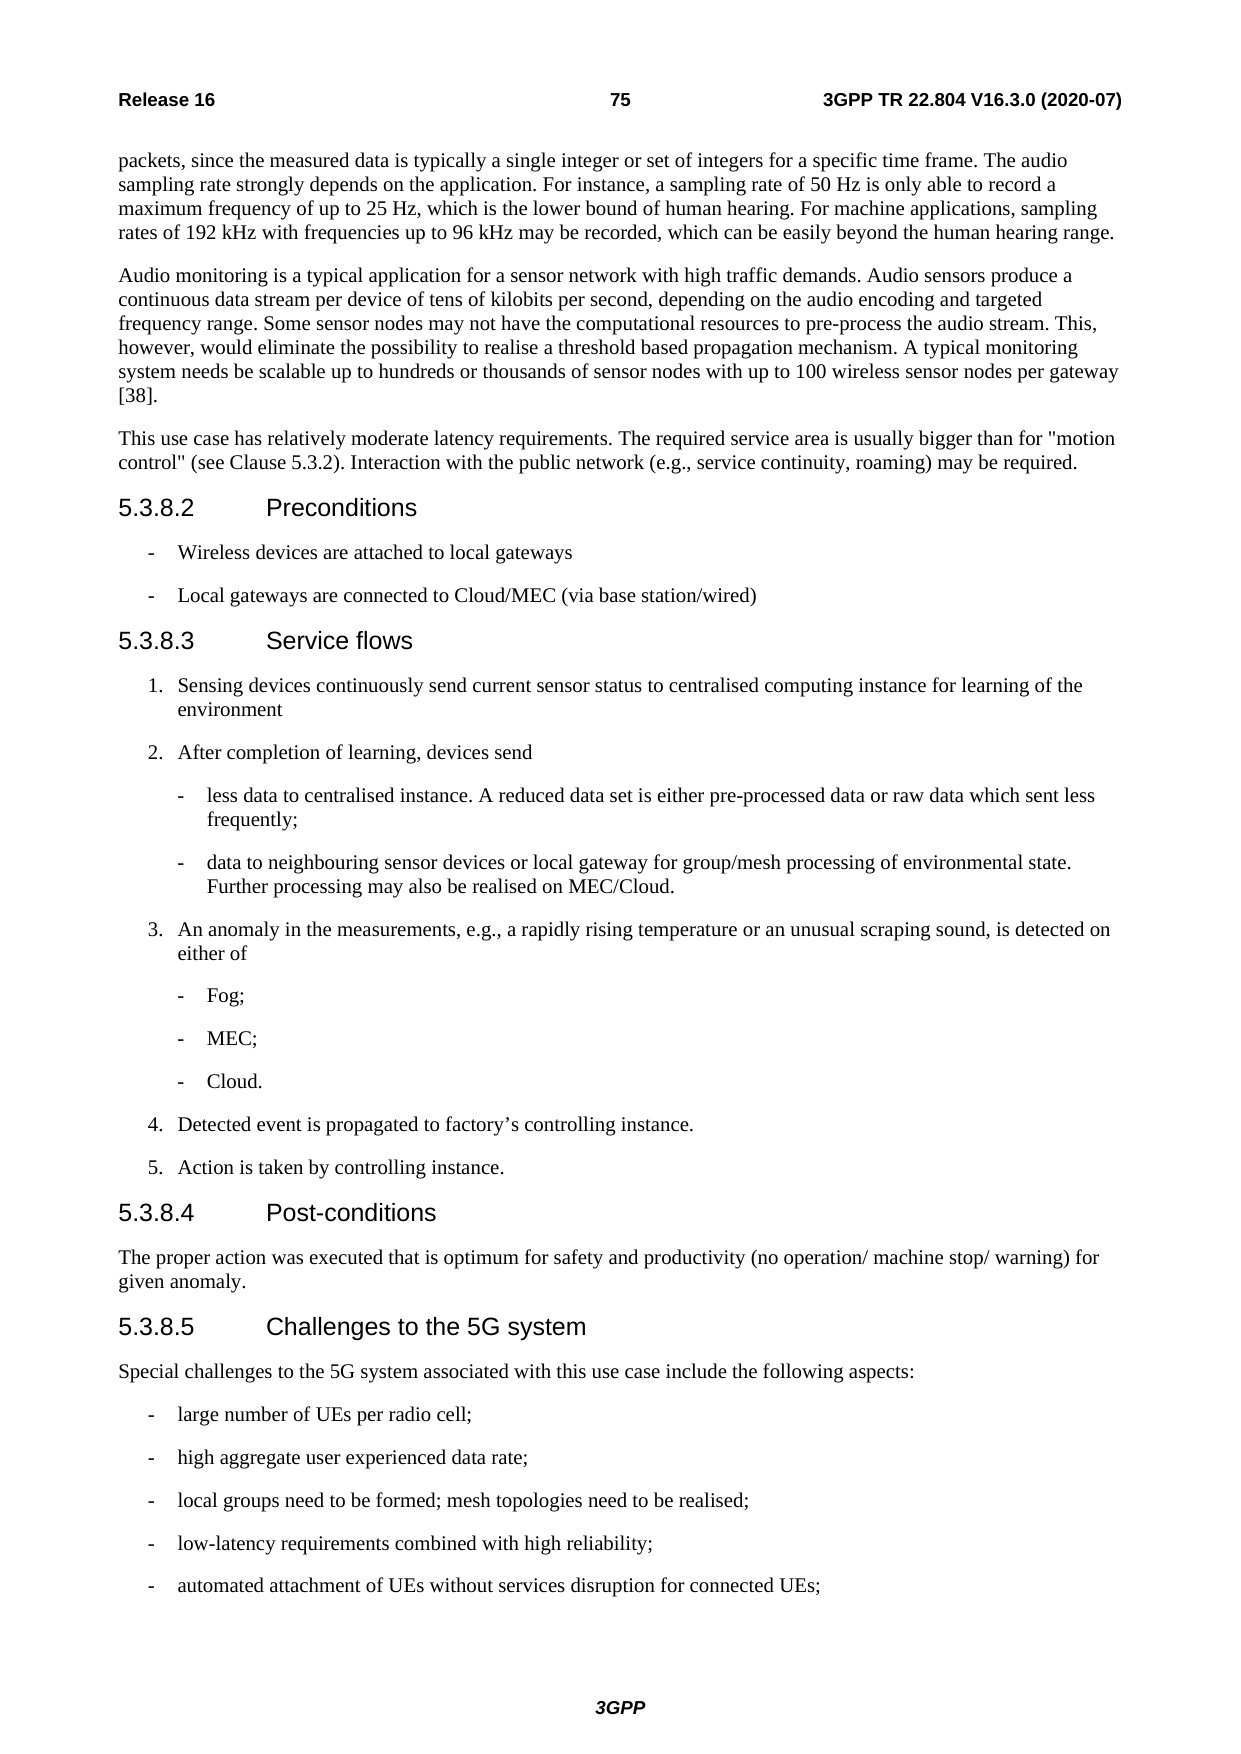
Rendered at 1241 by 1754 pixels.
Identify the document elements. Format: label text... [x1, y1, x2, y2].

text 1. Sensing devices continuously send current sensor status to centralised computing instance for learning of the environment [148, 673, 1122, 721]
subtitle 5.3.8.3 Service flows [118, 626, 1122, 654]
text - Cloud. [177, 1069, 1122, 1093]
text 3. An anomaly in the measurements, e.g., a rapidly rising temperature or an unusual scraping sound, is detected on either of [148, 917, 1122, 965]
subtitle 5.3.8.5 Challenges to the 5G system [118, 1312, 1122, 1341]
text - low-latency requirements combined with high reliability; [148, 1531, 1122, 1555]
text - less data to centralised instance. A reduced data set is either pre-processed data or raw data which sent less frequently; [177, 783, 1122, 831]
text - high aggregate user experienced data rate; [148, 1445, 1122, 1469]
text - Local gateways are connected to Cloud/MEC (via base station/wired) [148, 583, 1122, 607]
text - local groups need to be formed; mesh topologies need to be realised; [148, 1488, 1122, 1512]
text This use case has relatively moderate latency requirements. The required service area is usually bigger than for "motion control" (see Clause 5.3.2). Interaction with the public network (e.g., service continuity, roaming) may be required. [118, 426, 1122, 474]
text 5. Action is taken by controlling instance. [148, 1155, 1122, 1179]
text 4. Detected event is propagated to factory’s controlling instance. [148, 1112, 1122, 1136]
text - large number of UEs per radio cell; [148, 1402, 1122, 1426]
text Special challenges to the 5G system associated with this use case include the following aspects: [118, 1359, 1122, 1383]
text - MEC; [177, 1026, 1122, 1050]
text - data to neighbouring sensor devices or local gateway for group/mesh processing of environmental state. Further processing may also be realised on MEC/Cloud. [177, 850, 1122, 898]
text - Wireless devices are attached to local gateways [148, 540, 1122, 564]
text Audio monitoring is a typical application for a sensor network with high traffic demands. Audio sensors produce a continuous data stream per device of tens of kilobits per second, depending on the audio encoding and targeted frequency range. Some sensor nodes may not have the computational resources to pre-process the audio stream. This, however, would eliminate the possibility to realise a threshold based propagation mechanism. A typical monitoring system needs be scalable up to hundreds or thousands of sensor nodes with up to 100 wireless sensor nodes per gateway [38]. [118, 262, 1122, 407]
text 2. After completion of learning, devices send [148, 740, 1122, 764]
subtitle 5.3.8.4 Post-conditions [118, 1197, 1122, 1226]
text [118, 147, 1122, 244]
text - automated attachment of UEs without services disruption for connected UEs; [148, 1573, 1122, 1597]
subtitle 5.3.8.2 Preconditions [118, 492, 1122, 521]
text The proper action was executed that is optimum for safety and productivity (no operation/ machine stop/ warning) for given anomaly. [118, 1245, 1122, 1293]
text - Fog; [177, 983, 1122, 1007]
